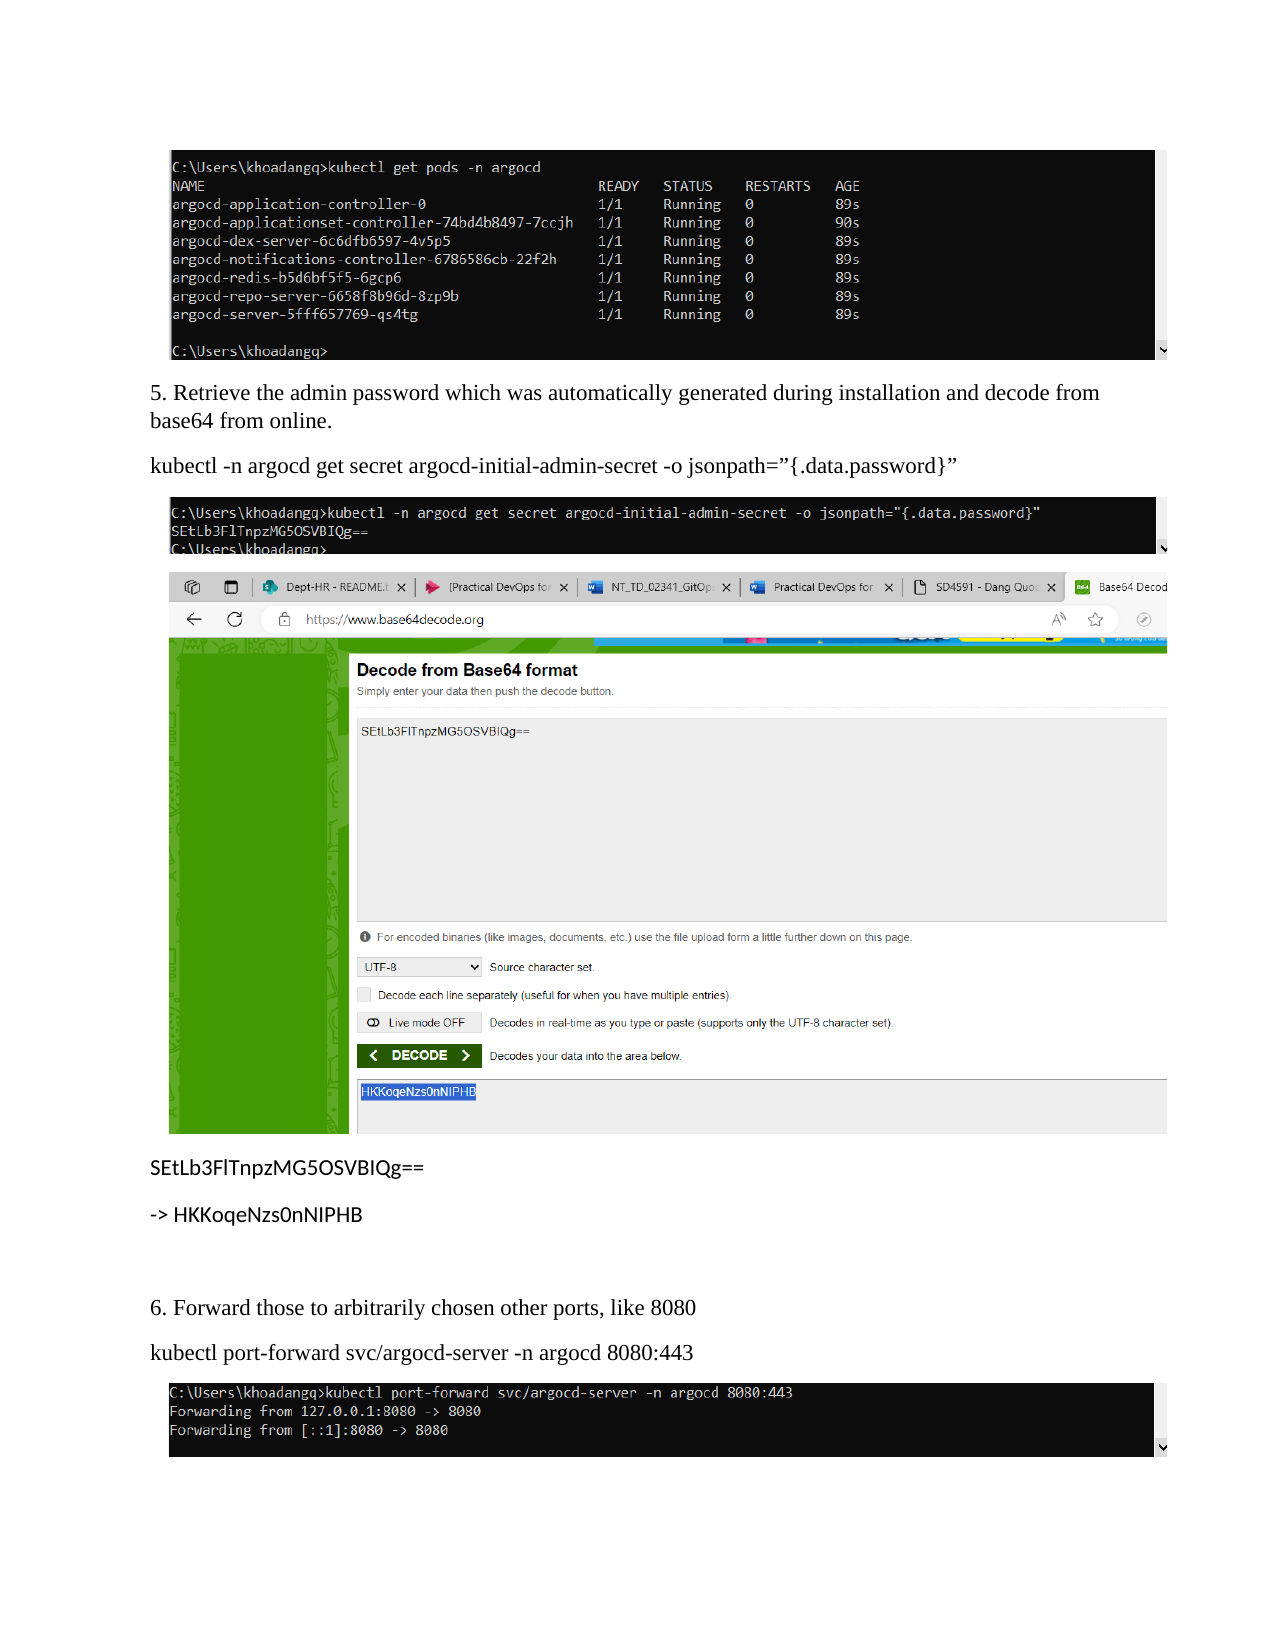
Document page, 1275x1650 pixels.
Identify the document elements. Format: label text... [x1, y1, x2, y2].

text -> HKKoqeNzs0nNIPHB [150, 1200, 1125, 1228]
text SEtLb3FlTnpzMG5OSVBIQg== [150, 1153, 1125, 1181]
text kubectl -n argocd get secret argocd-initial-admin-secret -o jsonpath=”{.data.password}” [150, 452, 1125, 479]
text kubectl port-forward svc/argocd-server -n argocd 8080:443 [150, 1339, 1125, 1365]
text 6. Forward those to arbitrarily chosen other ports, like 8080 [150, 1293, 1125, 1320]
text 5. Retrieve the admin password which was automatically generated during installation and decode from base64 from online. [150, 379, 1125, 434]
